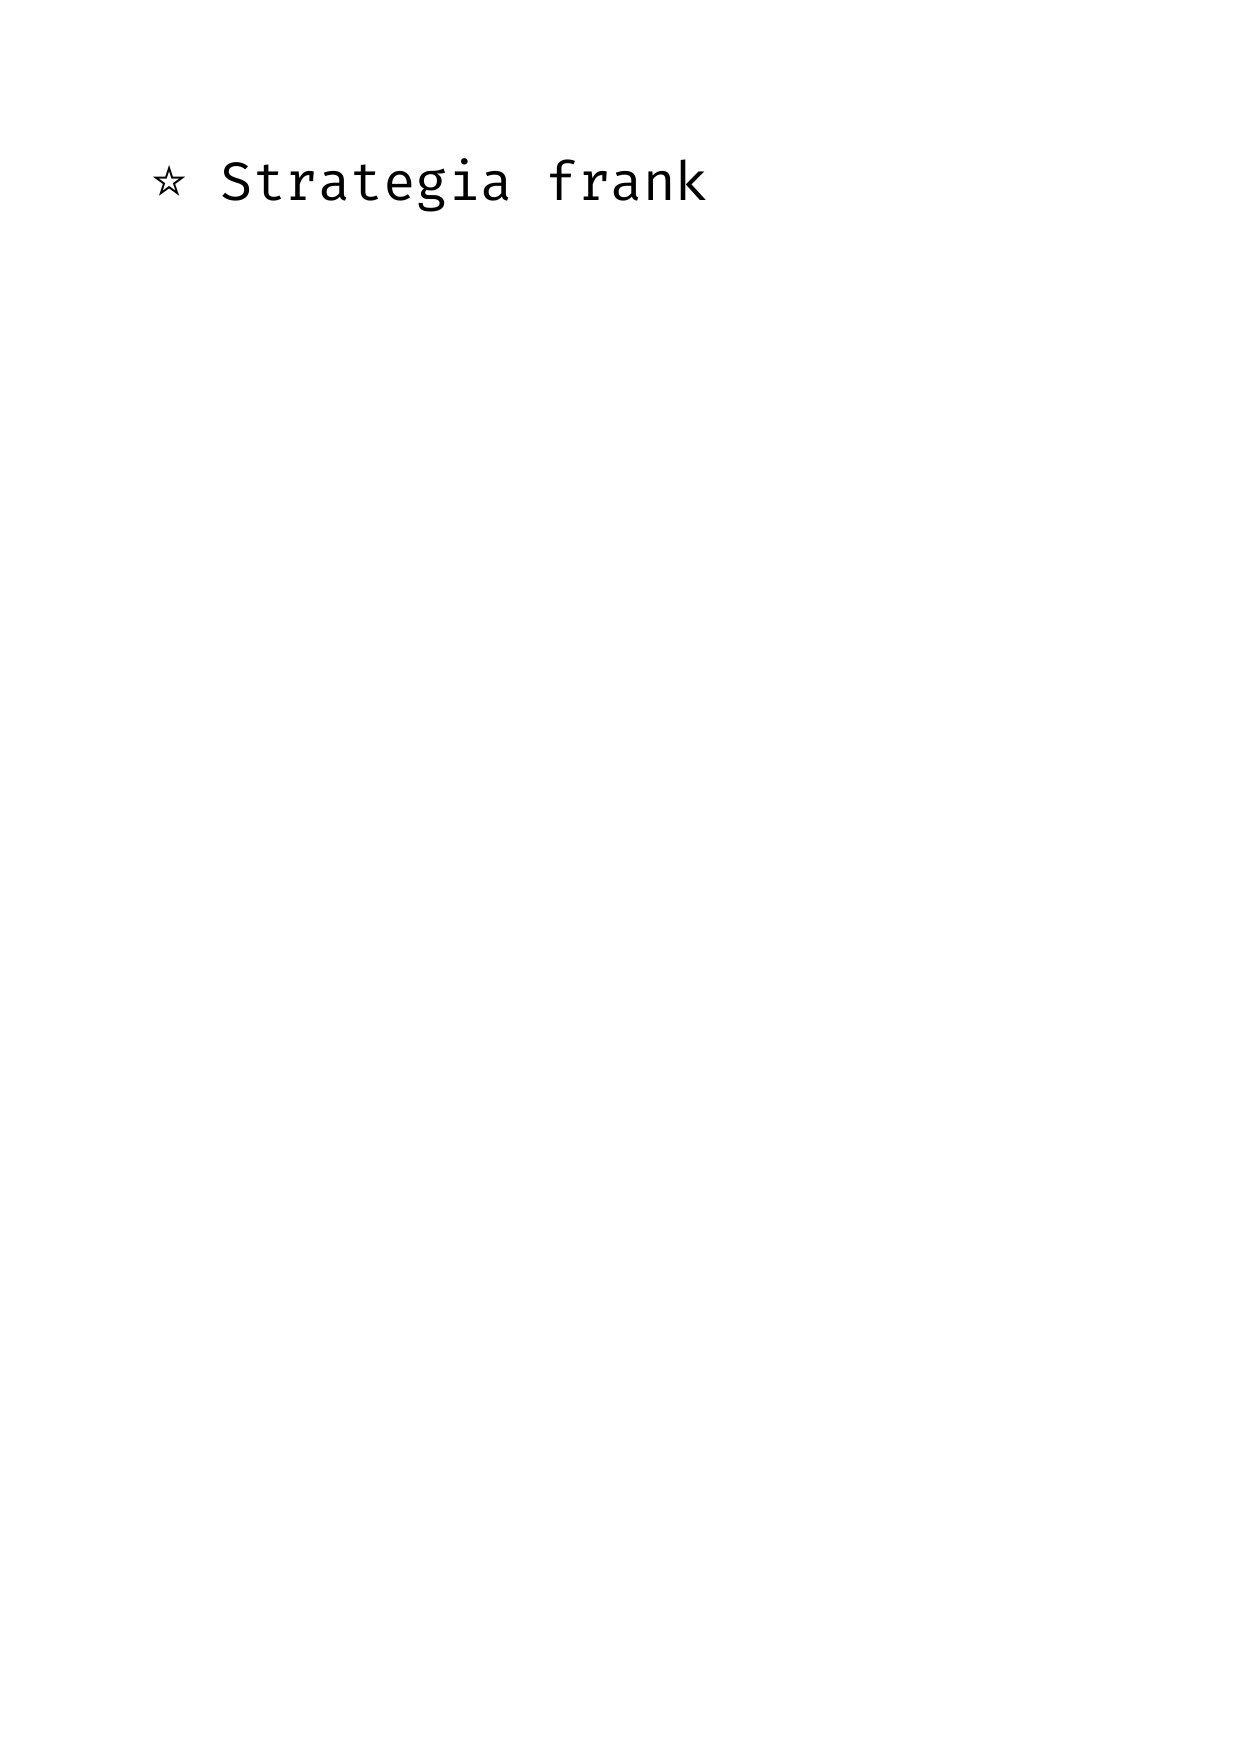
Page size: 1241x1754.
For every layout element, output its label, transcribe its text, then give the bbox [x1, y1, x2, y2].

title ⭐ Strategia frank [150, 150, 1090, 215]
